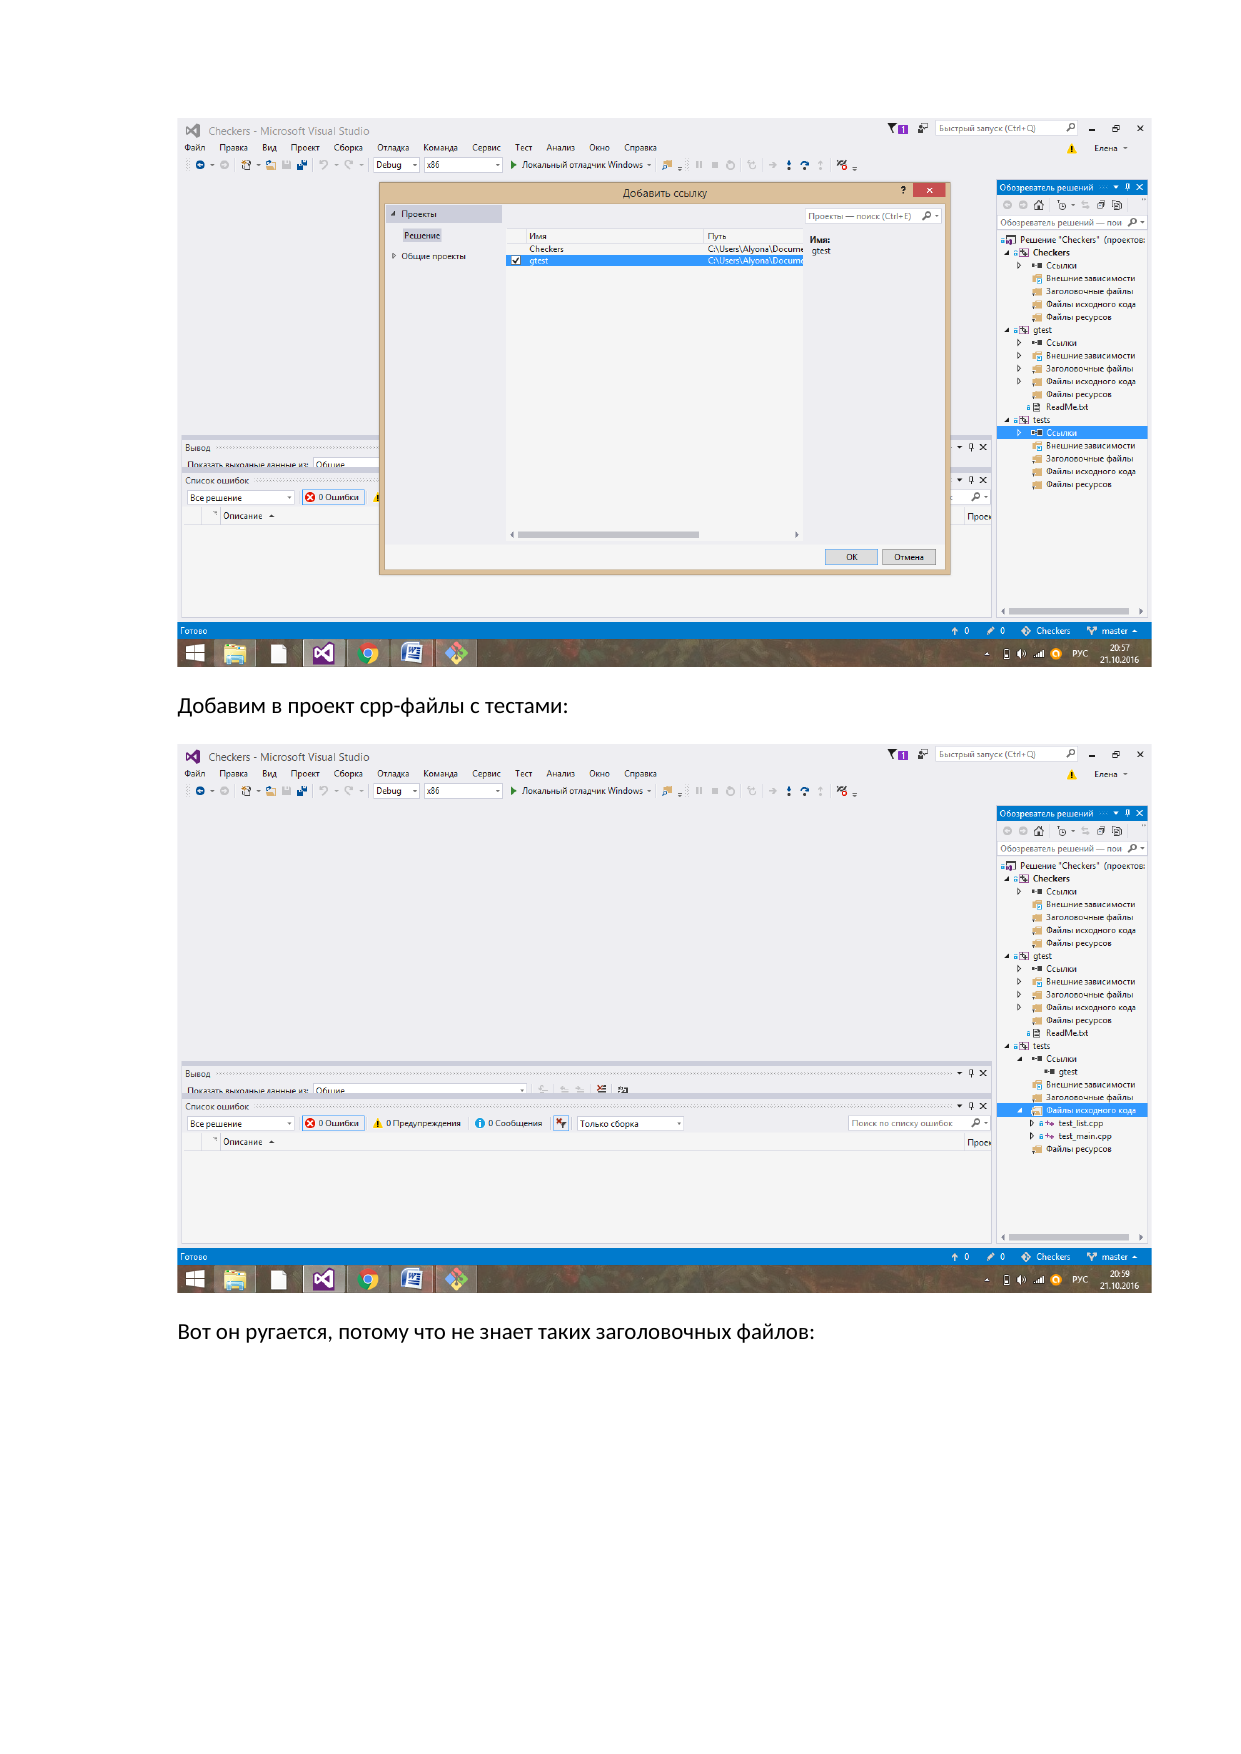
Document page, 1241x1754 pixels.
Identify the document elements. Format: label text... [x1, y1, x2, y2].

text Добавим в проект cpp-файлы с тестами: [177, 691, 1152, 719]
text Вот он ругается, потому что не знает таких заголовочных файлов: [177, 1317, 1152, 1345]
picture [177, 744, 1152, 1293]
picture [177, 118, 1152, 667]
